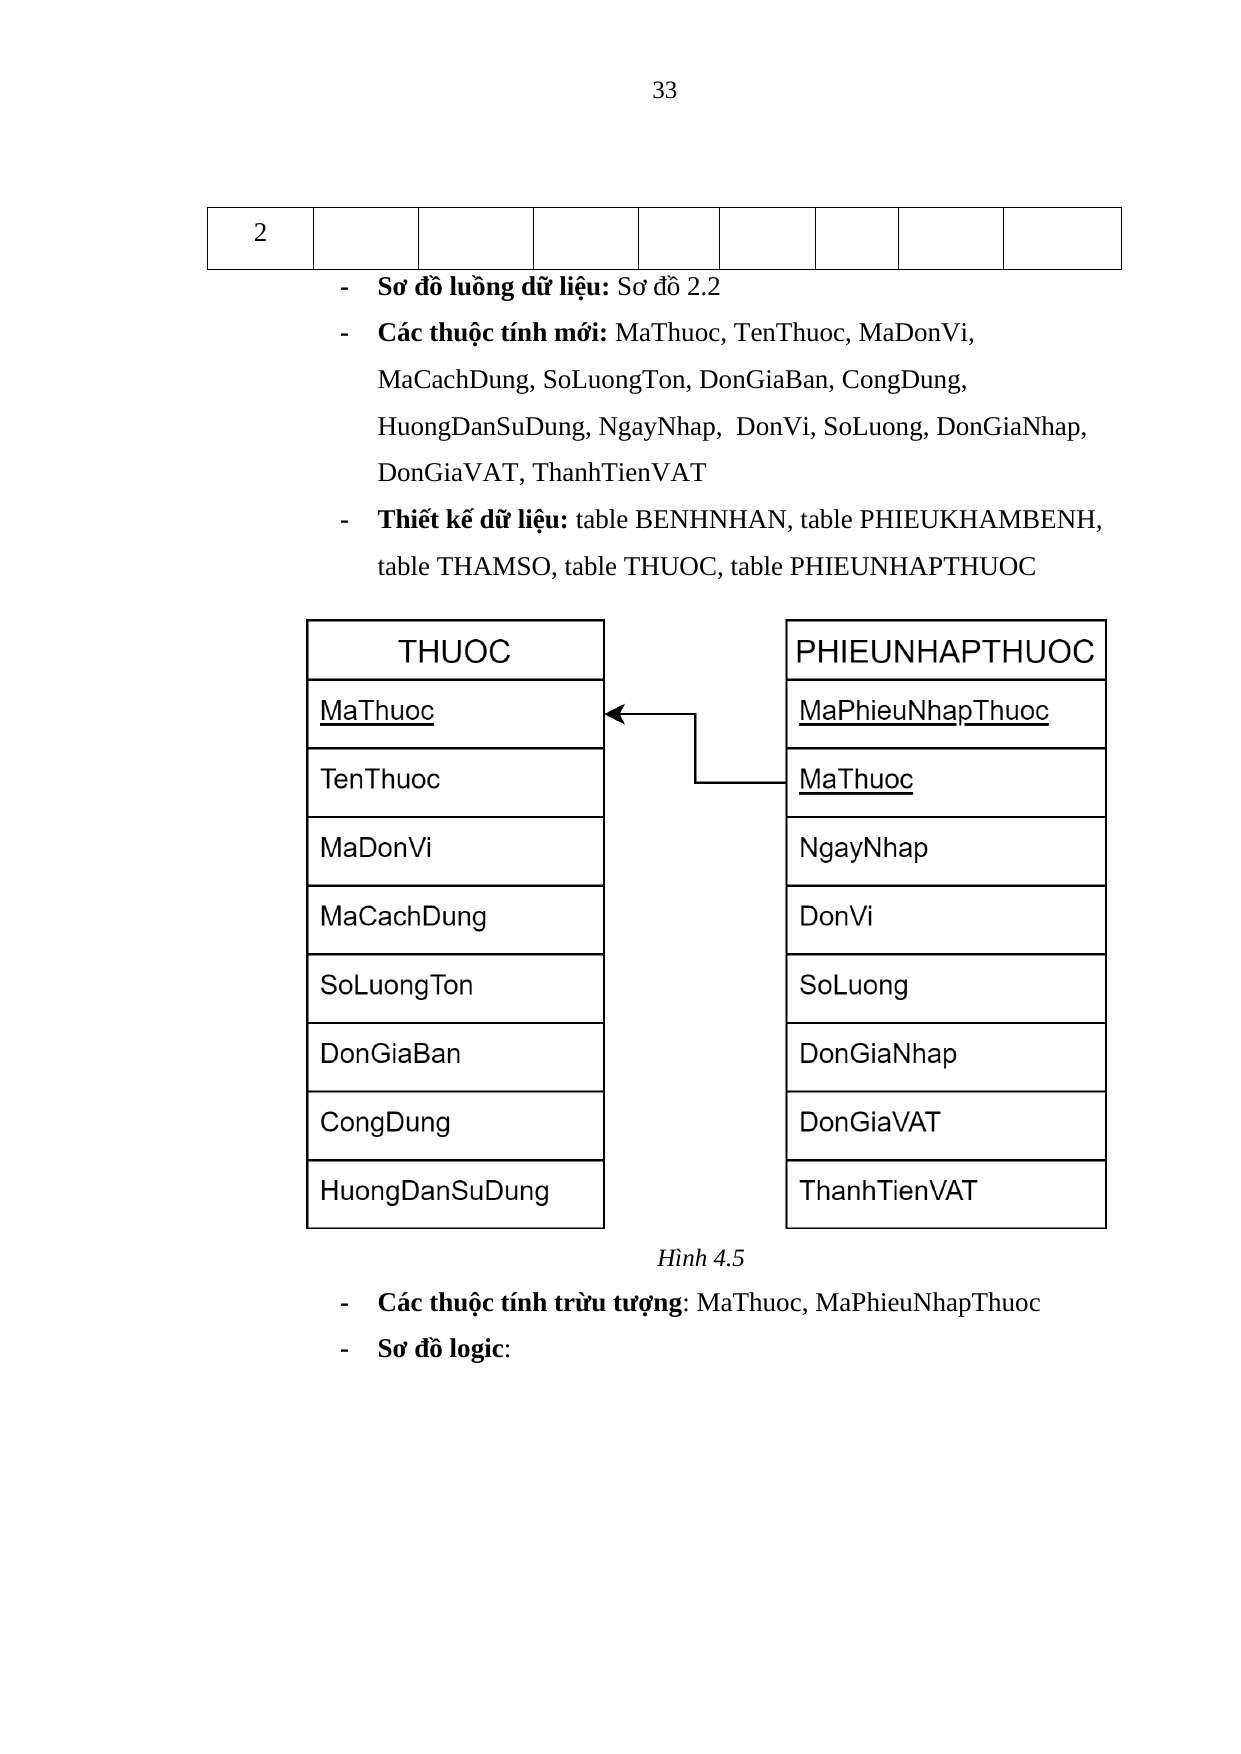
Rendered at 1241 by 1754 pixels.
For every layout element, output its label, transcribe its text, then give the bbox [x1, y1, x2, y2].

table_cell [534, 208, 638, 269]
list Các thuộc tính trừu tượng: MaThuoc, MaPhieuNhapThuoc [340, 1286, 1122, 1317]
table_cell [419, 208, 533, 269]
list Thiết kế dữ liệu: table BENHNHAN, table PHIEUKHAMBENH, table THAMSO, table THUOC, table PHIEUNHAPTHUOC [340, 503, 1122, 581]
table_cell [314, 208, 418, 269]
table_cell [720, 208, 815, 269]
list Các thuộc tính mới: MaThuoc, TenThuoc, MaDonVi, MaCachDung, SoLuongTon, DonGiaBan, CongDung, HuongDanSuDung, NgayNhap, DonVi, SoLuong, DonGiaNhap, DonGiaVAT, ThanhTienVAT [340, 317, 1122, 488]
text Hình 4.5 [282, 1243, 1122, 1272]
picture [283, 596, 1121, 1229]
table_cell [816, 208, 898, 269]
table_cell [899, 208, 1003, 269]
list Sơ đồ logic: [340, 1333, 1122, 1364]
table_cell [639, 208, 719, 269]
table_cell [1004, 208, 1121, 269]
table_cell 2 [208, 208, 313, 269]
list Sơ đồ luồng dữ liệu: Sơ đồ 2.2 [340, 270, 1122, 301]
